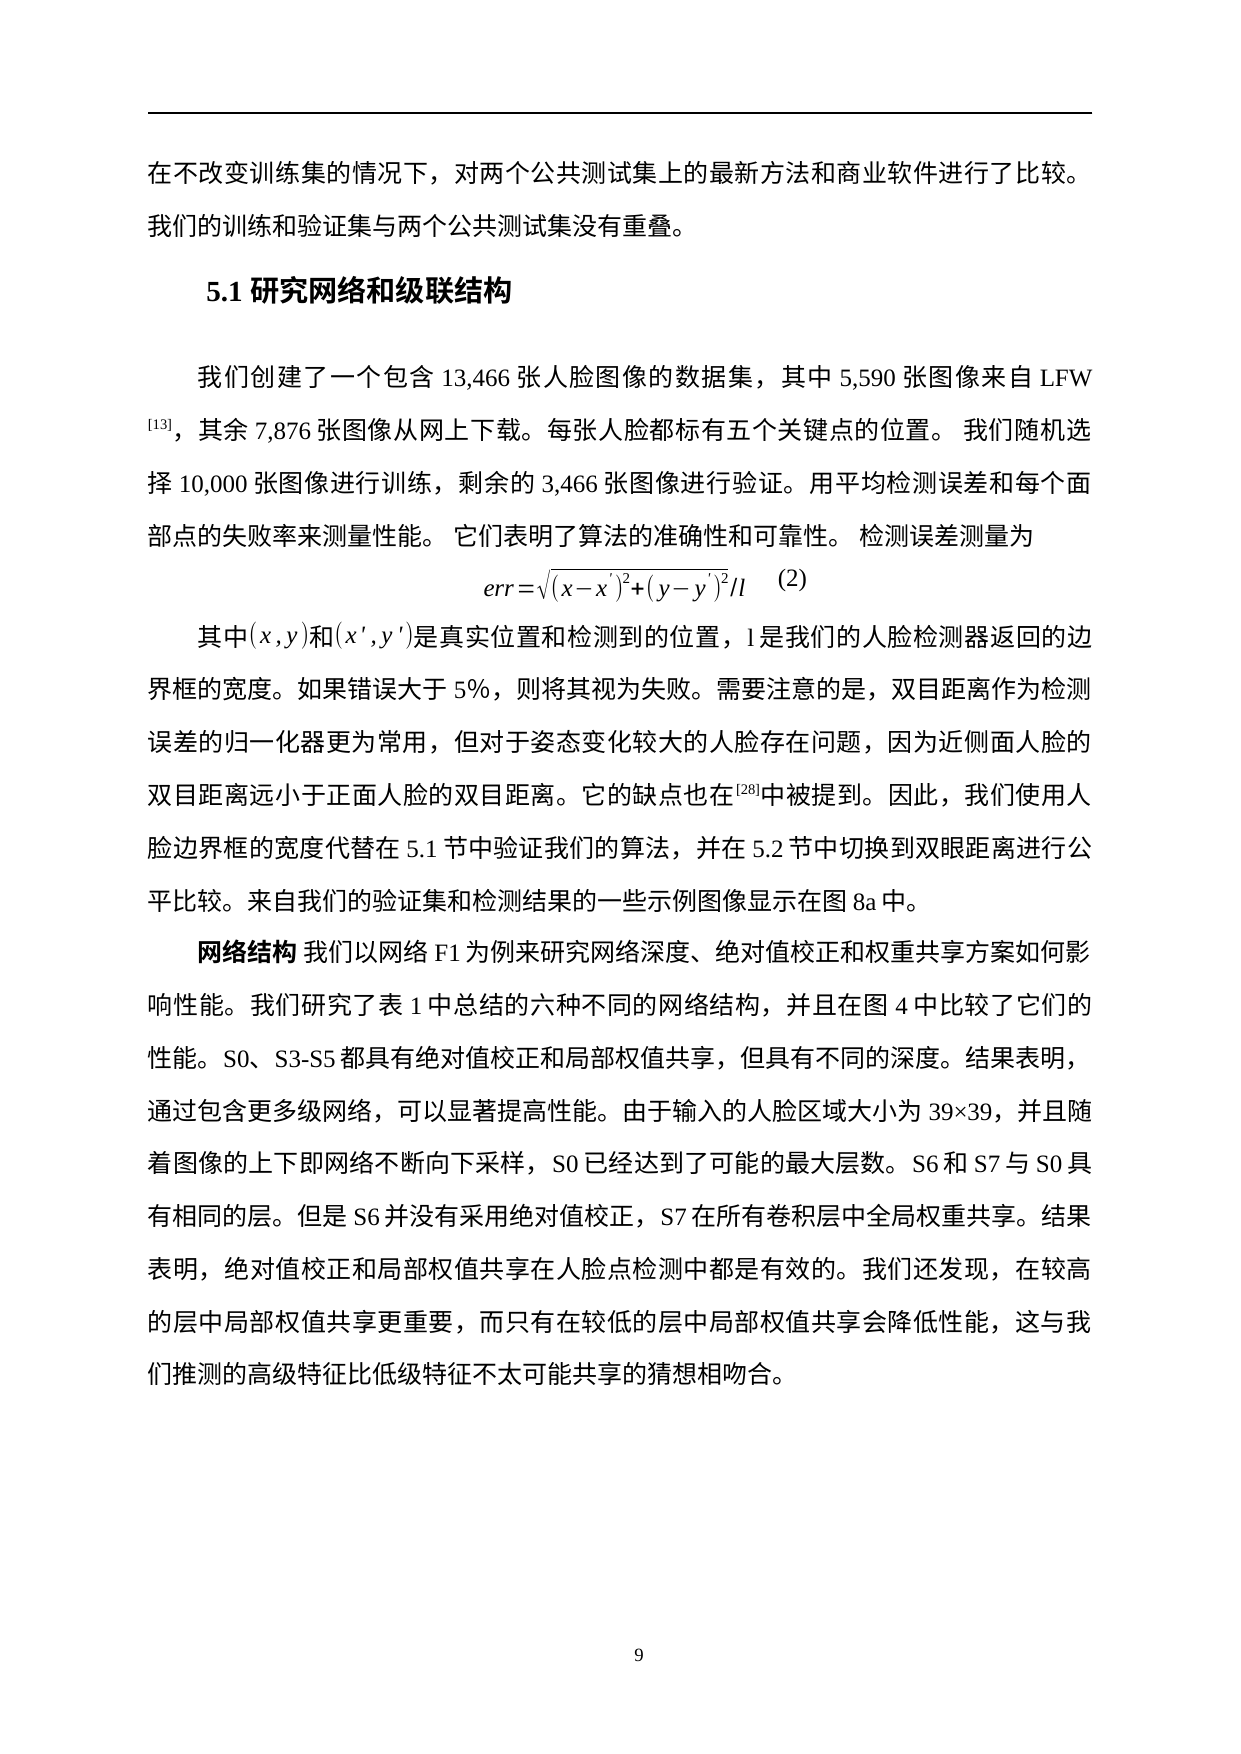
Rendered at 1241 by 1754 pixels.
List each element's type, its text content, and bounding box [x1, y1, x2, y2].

subtitle 5.1 研究网络和级联结构 [148, 266, 1092, 311]
text 其中和是真实位置和检测到的位置，l是我们的人脸检测器返回的边界框的宽度。如果错误大于5％，则将其视为失败。需要注意的是，双目距离作为检测误差的归一化器更为常用，但对于姿态变化较大的人脸存在问题，因为近侧面人脸的双目距离远小于正面人脸的双目距离。它的缺点也在[28]中被提到。因此，我们使用人脸边界框的宽度代替在5.1节中验证我们的算法，并在5.2节中切换到双眼距离进行公平比较。来自我们的验证集和检测结果的一些示例图像显示在图8a中。 [148, 613, 1092, 921]
text 网络结构 我们以网络F1为例来研究网络深度、绝对值校正和权重共享方案如何影响性能。我们研究了表1中总结的六种不同的网络结构，并且在图4中比较了它们的性能。S0、S3-S5都具有绝对值校正和局部权值共享，但具有不同的深度。结果表明，通过包含更多级网络，可以显著提高性能。由于输入的人脸区域大小为39×39，并且随着图像的上下即网络不断向下采样，S0已经达到了可能的最大层数。S6和S7与S0具有相同的层。但是S6并没有采用绝对值校正，S7在所有卷积层中全局权重共享。结果表明，绝对值校正和局部权值共享在人脸点检测中都是有效的。我们还发现，在较高的层中局部权值共享更重要，而只有在较低的层中局部权值共享会降低性能，这与我们推测的高级特征比低级特征不太可能共享的猜想相吻合。 [148, 929, 1092, 1395]
text (2) [148, 563, 1092, 608]
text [148, 150, 1092, 247]
text 我们创建了一个包含13,466张人脸图像的数据集，其中5,590张图像来自LFW [13]，其余7,876张图像从网上下载。每张人脸都标有五个关键点的位置。 我们随机选择10,000张图像进行训练，剩余的3,466张图像进行验证。用平均检测误差和每个面部点的失败率来测量性能。 它们表明了算法的准确性和可靠性。 检测误差测量为 [148, 354, 1092, 556]
